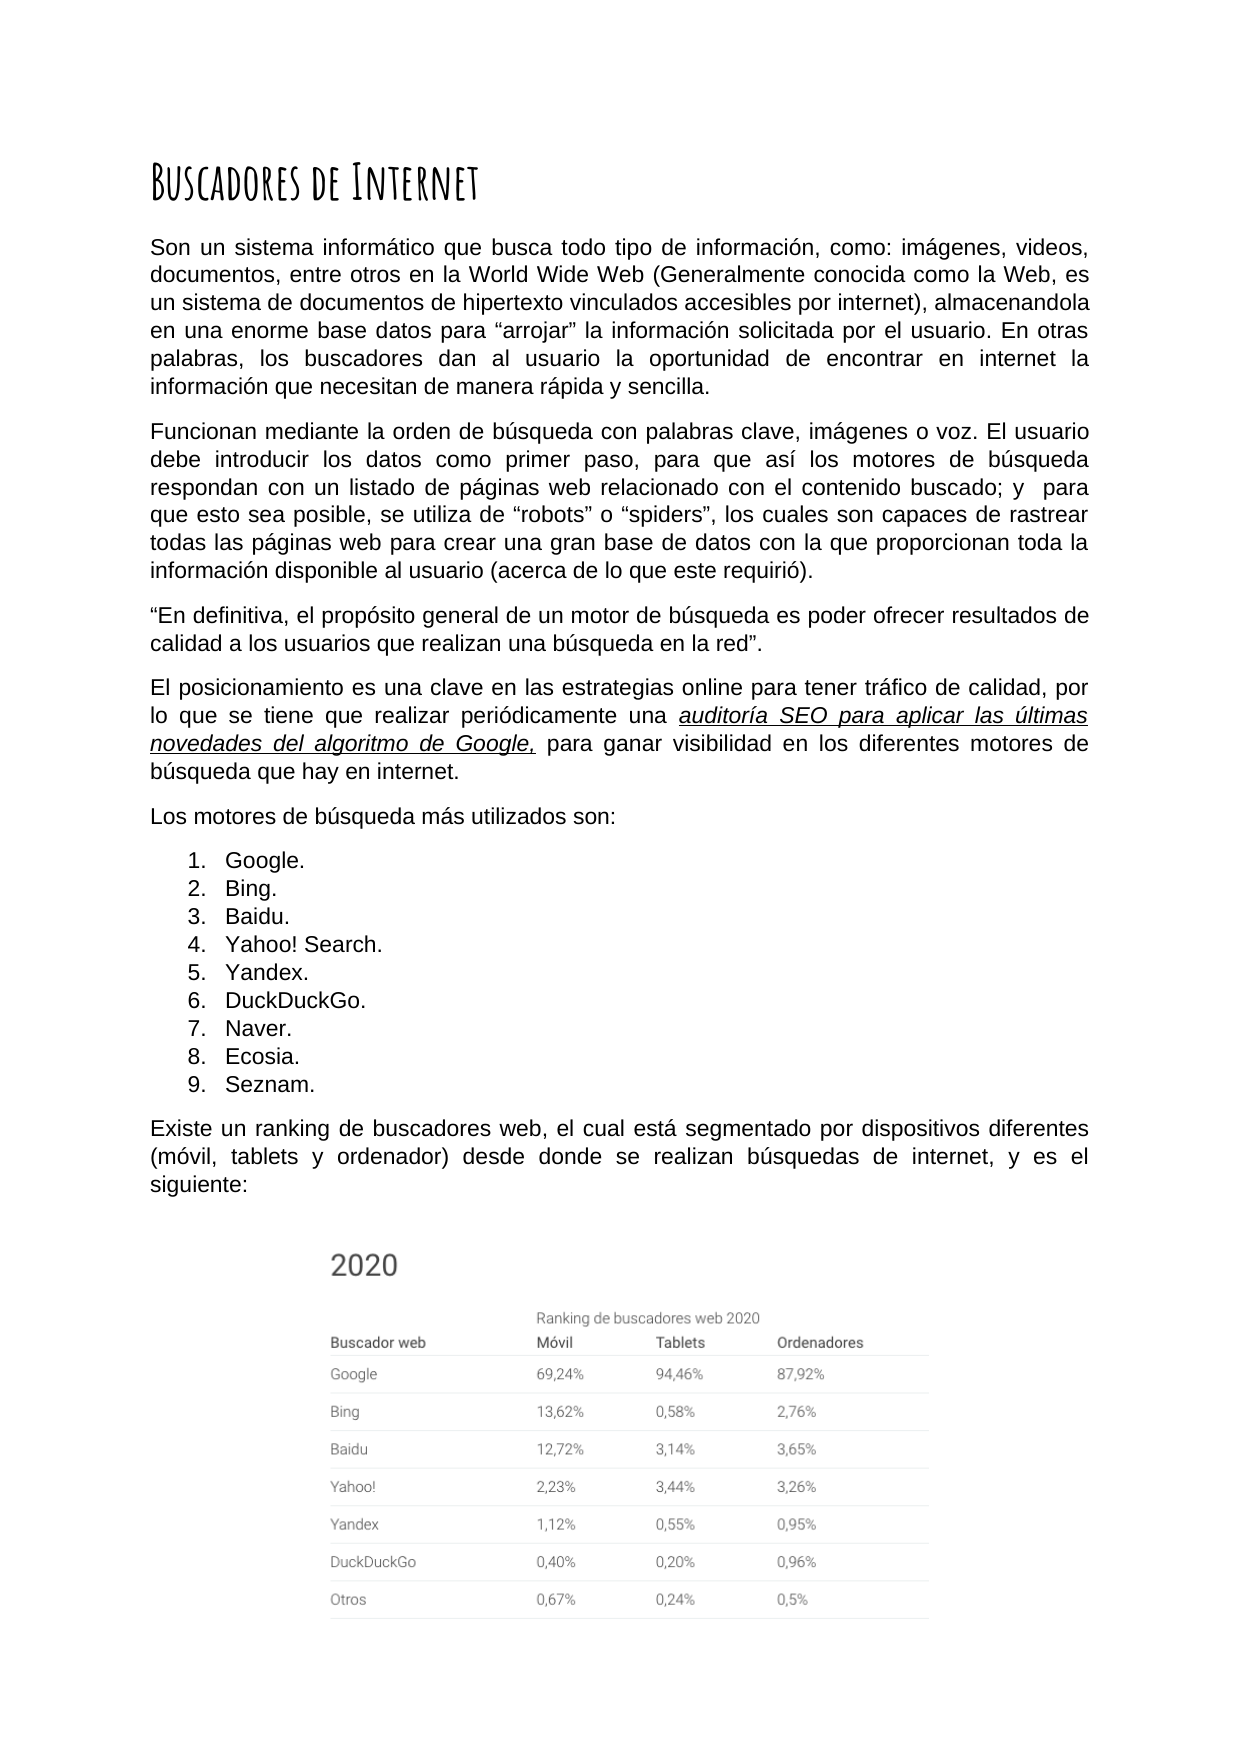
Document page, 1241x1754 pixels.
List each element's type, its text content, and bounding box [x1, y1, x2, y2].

list Yahoo! Search. [187, 931, 1090, 957]
list Ecosia. [187, 1043, 1090, 1069]
list Bing. [187, 875, 1090, 901]
text Funcionan mediante la orden de búsqueda con palabras clave, imágenes o voz. El usuario debe introducir los datos como primer paso, para que así los motores de búsqueda respondan con un listado de páginas web relacionado con el contenido buscado; y para que esto sea posible, se utiliza de “robots” o “spiders”, los cuales son capaces de rastrear todas las páginas web para crear una gran base de datos con la que proporcionan toda la información disponible al usuario (acerca de lo que este requirió). [150, 418, 1090, 583]
list DuckDuckGo. [187, 987, 1090, 1013]
text Los motores de búsqueda más utilizados son: [150, 803, 1090, 829]
text El posicionamiento es una clave en las estrategias online para tener tráfico de calidad, por lo que se tiene que realizar periódicamente una auditoría SEO para aplicar las últimas novedades del algoritmo de Google, para ganar visibilidad en los diferentes motores de búsqueda que hay en internet. [150, 674, 1090, 784]
list Seznam. [187, 1071, 1090, 1097]
list Yandex. [187, 959, 1090, 985]
text Son un sistema informático que busca todo tipo de información, como: imágenes, videos, documentos, entre otros en la World Wide Web (Generalmente conocida como la Web, es un sistema de documentos de hipertexto vinculados accesibles por internet), almacenandola en una enorme base datos para “arrojar” la información solicitada por el usuario. En otras palabras, los buscadores dan al usuario la oportunidad de encontrar en internet la información que necesitan de manera rápida y sencilla. [150, 233, 1090, 399]
list Baidu. [187, 903, 1090, 929]
text “En definitiva, el propósito general de un motor de búsqueda es poder ofrecer resultados de calidad a los usuarios que realizan una búsqueda en la red”. [150, 602, 1090, 656]
list Naver. [187, 1015, 1090, 1041]
text Buscadores de Internet [150, 150, 1090, 213]
list Google. [187, 847, 1090, 873]
picture [281, 1227, 929, 1623]
text Existe un ranking de buscadores web, el cual está segmentado por dispositivos diferentes (móvil, tablets y ordenador) desde donde se realizan búsquedas de internet, y es el siguiente: [150, 1115, 1090, 1197]
